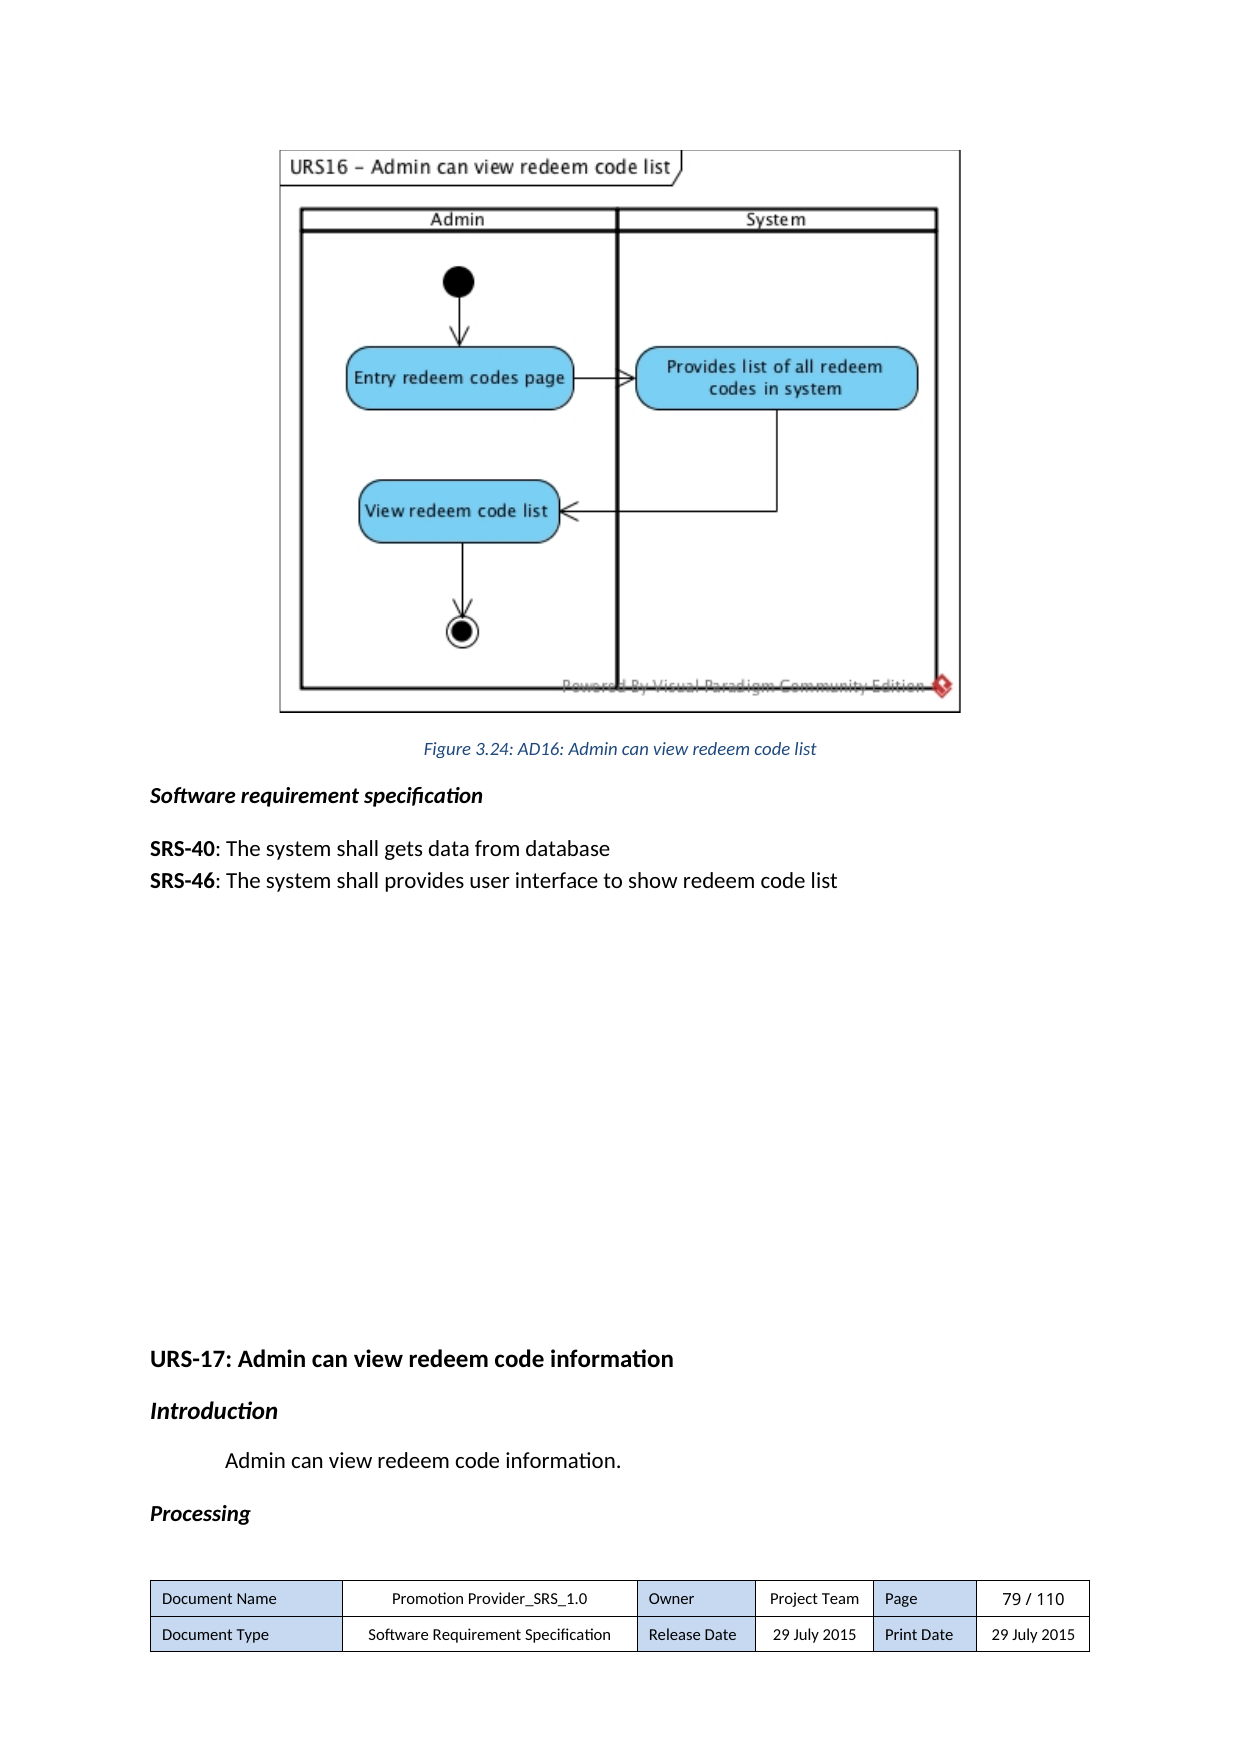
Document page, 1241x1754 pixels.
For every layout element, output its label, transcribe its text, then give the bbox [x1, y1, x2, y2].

picture [279, 150, 961, 713]
text SRS-40: The system shall gets data from database SRS-46: The system shall provides user interface to show redeem code list [150, 834, 1090, 894]
text Processing [150, 1499, 1090, 1527]
text Software requirement specification [150, 781, 1090, 809]
text Admin can view redeem code information. [225, 1446, 1090, 1474]
text Figure 3.24: AD16: Admin can view redeem code list [150, 737, 1090, 760]
text URS-17: Admin can view redeem code information [150, 1344, 1090, 1374]
text Introduction [150, 1395, 1090, 1426]
